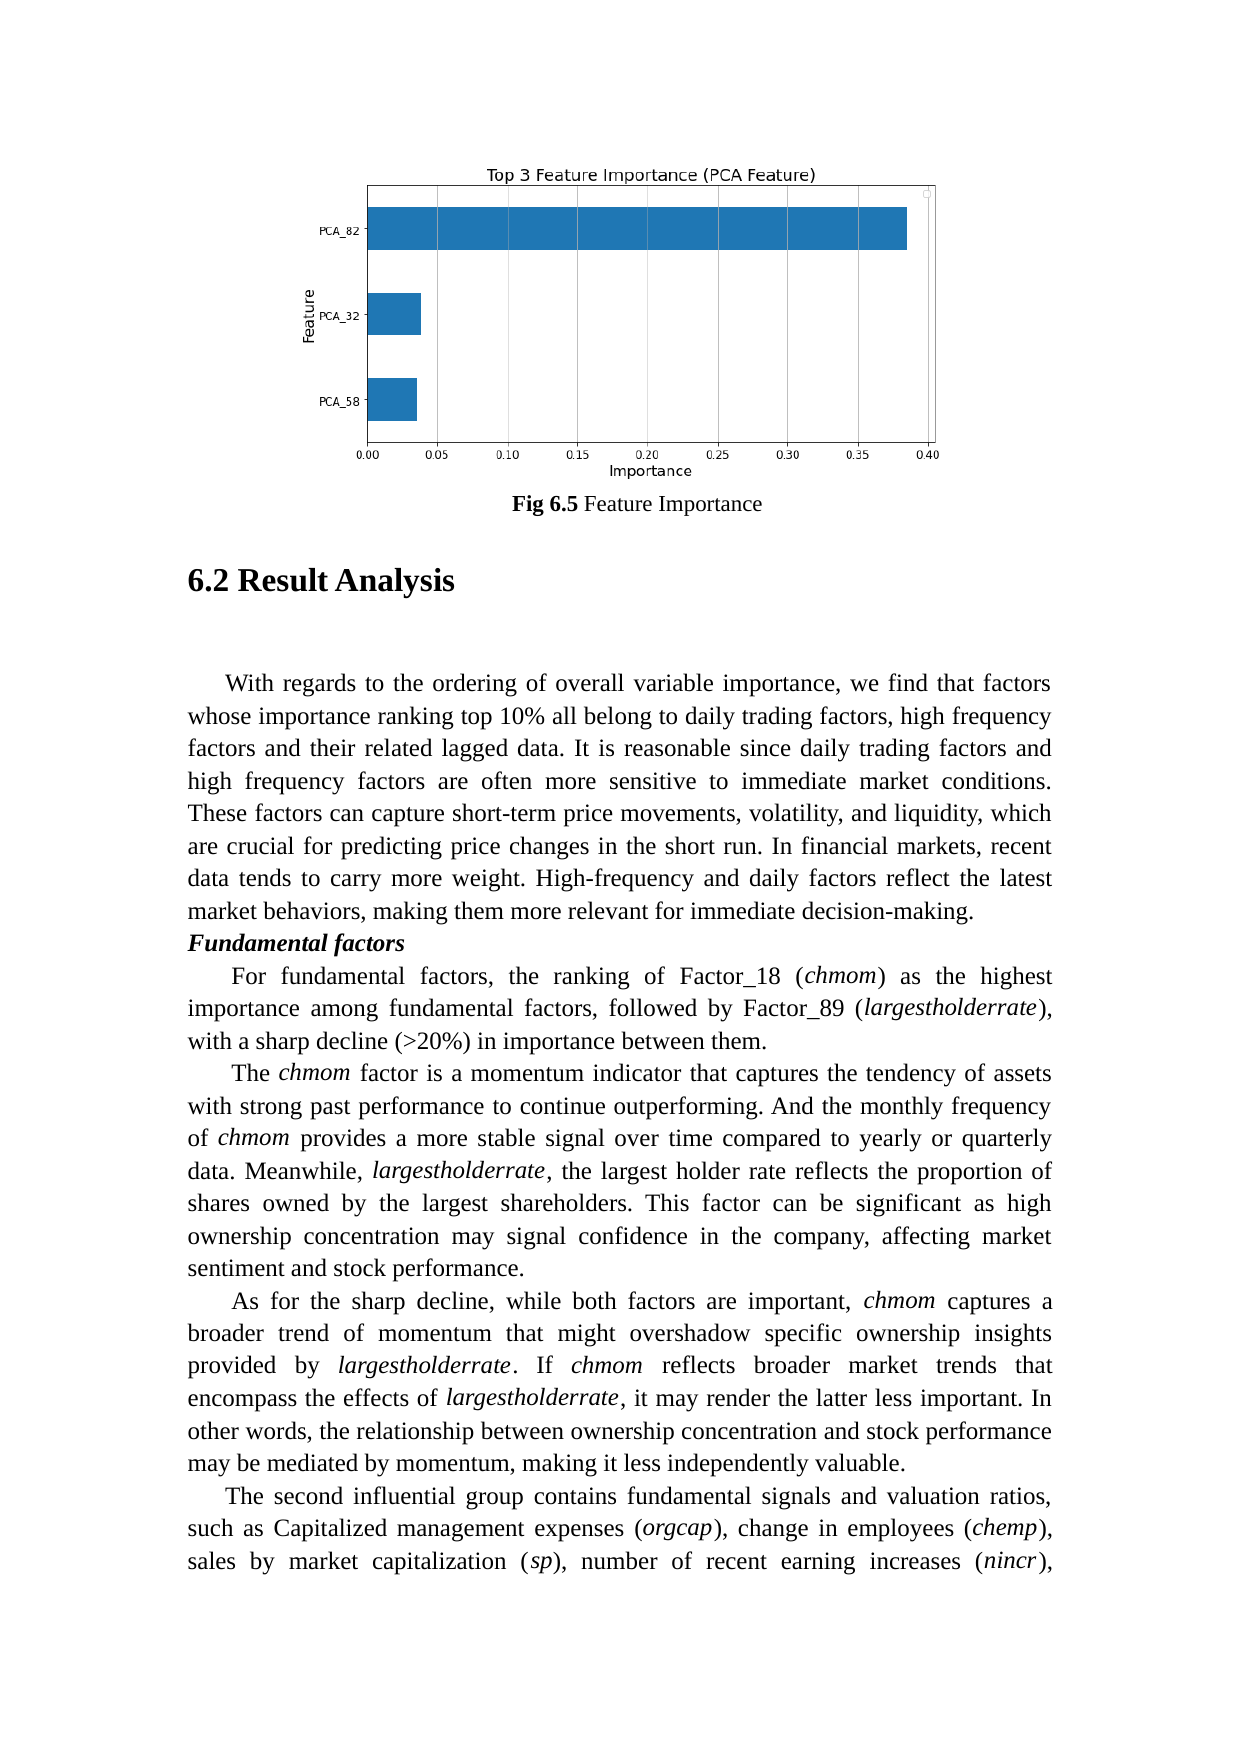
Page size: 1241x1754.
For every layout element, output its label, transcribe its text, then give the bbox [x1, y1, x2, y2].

text Fundamental factors [187, 927, 1053, 959]
text The factor is a momentum indicator that captures the tendency of assets with strong past performance to continue outperforming. And the monthly frequency of provides a more stable signal over time compared to yearly or quarterly data. Meanwhile, , the largest holder rate reflects the proportion of shares owned by the largest shareholders. This factor can be significant as high ownership concentration may signal confidence in the company, affecting market sentiment and stock performance. [187, 1057, 1053, 1284]
text Fig 6.5 Feature Importance [187, 487, 1053, 519]
text For fundamental factors, the ranking of Factor_18 () as the highest importance among fundamental factors, followed by Factor_89 (), with a sharp decline (>20%) in importance between them. [187, 959, 1053, 1057]
text As for the sharp decline, while both factors are important, captures a broader trend of momentum that might overshadow specific ownership insights provided by . If reflects broader market trends that encompass the effects of , it may render the latter less important. In other words, the relationship between ownership concentration and stock performance may be mediated by momentum, making it less independently valuable. [187, 1284, 1053, 1479]
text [187, 1479, 1053, 1577]
picture [295, 162, 946, 484]
text With regards to the ordering of overall variable importance, we find that factors whose importance ranking top 10% all belong to daily trading factors, high frequency factors and their related lagged data. It is reasonable since daily trading factors and high frequency factors are often more sensitive to immediate market conditions. These factors can capture short-term price movements, volatility, and liquidity, which are crucial for predicting price changes in the short run. In financial markets, recent data tends to carry more weight. High-frequency and daily factors reflect the latest market behaviors, making them more relevant for immediate decision-making. [187, 667, 1053, 927]
subtitle 6.2 Result Analysis [187, 547, 1053, 612]
